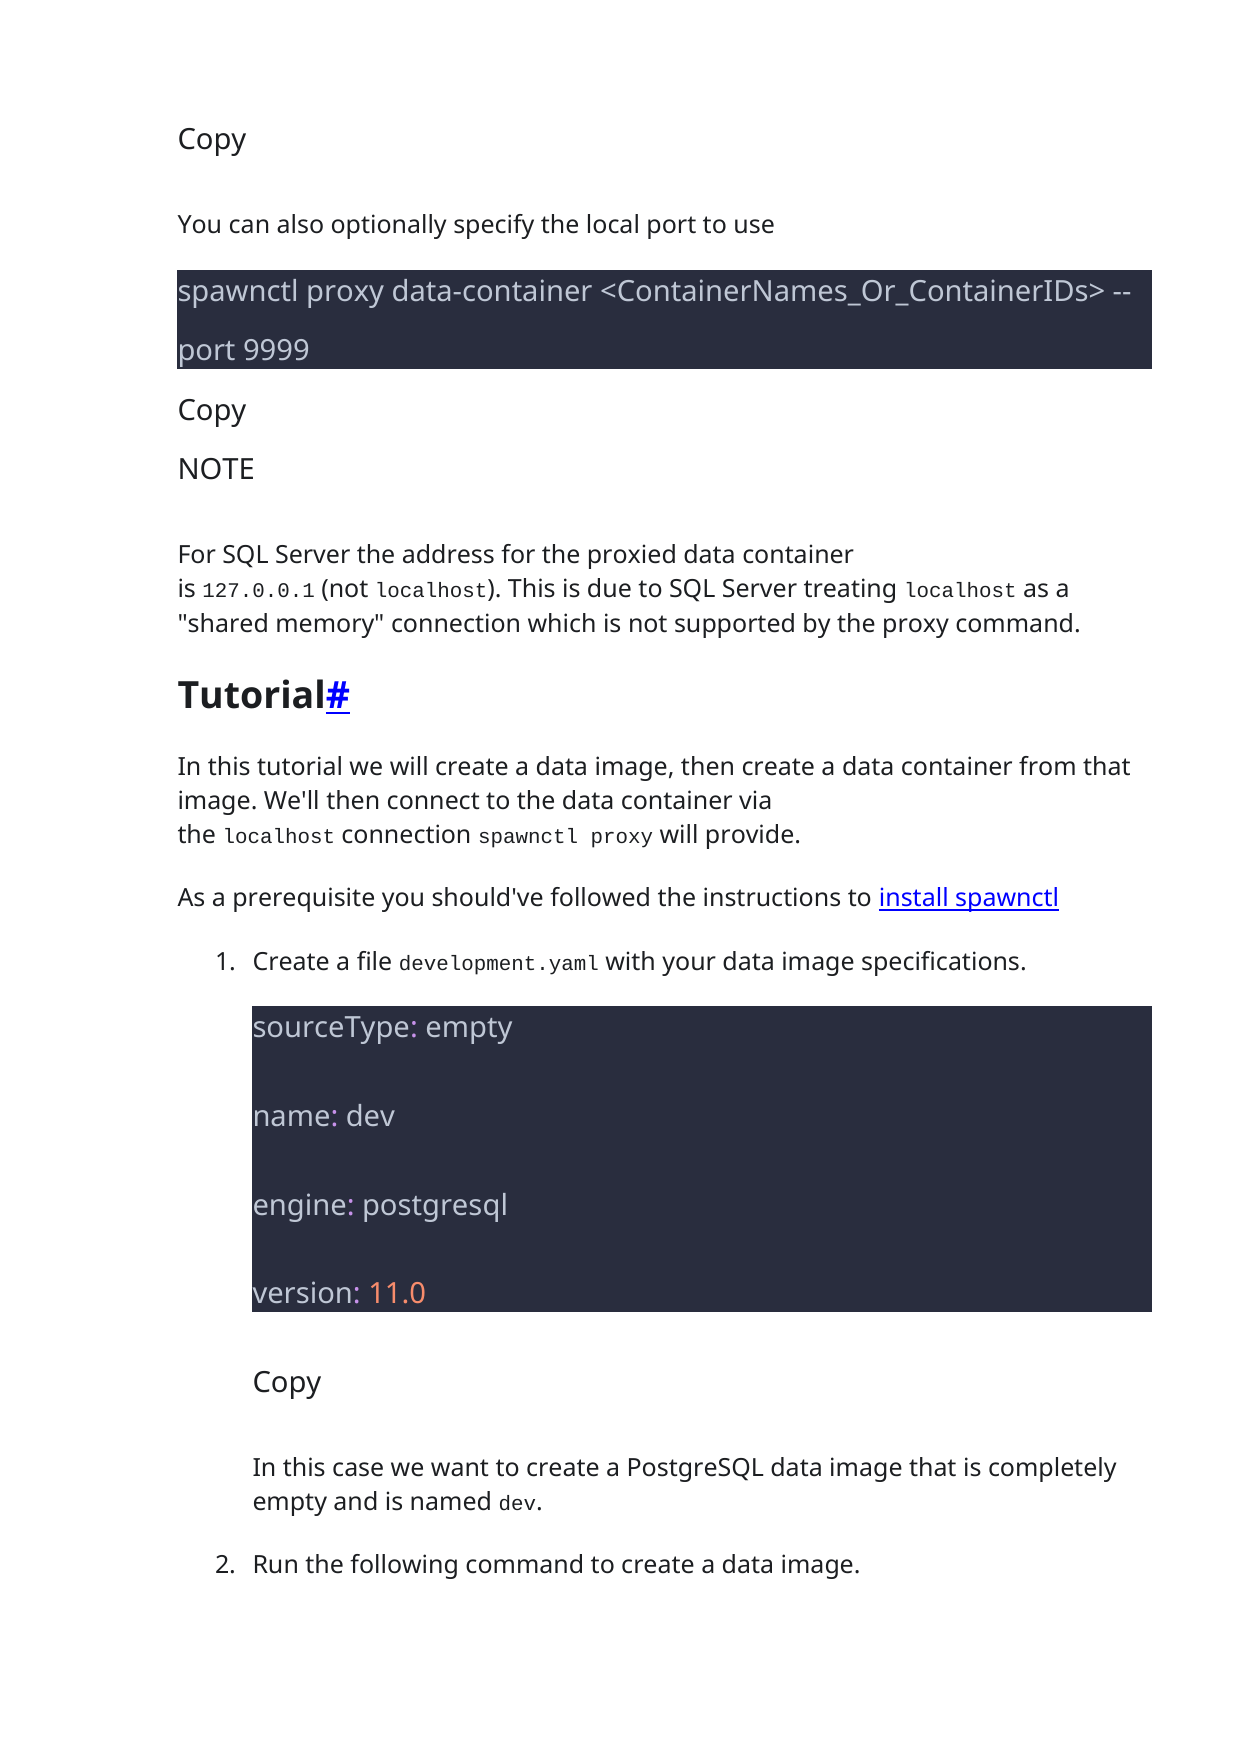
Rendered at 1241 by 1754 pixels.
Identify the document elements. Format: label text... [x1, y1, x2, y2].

text name: dev [252, 1095, 1152, 1135]
text In this tutorial we will create a data image, then create a data container from that image. We'll then connect to the data container via the localhost connection spawnctl proxy will provide. [177, 749, 1152, 851]
text Copy [177, 389, 1152, 429]
list Run the following command to create a data image. [215, 1547, 1152, 1581]
text Copy [252, 1361, 1152, 1401]
text engine: postgresql [252, 1184, 1152, 1223]
text For SQL Server the address for the proxied data container is 127.0.0.1 (not localhost). This is due to SQL Server treating localhost as a "shared memory" connection which is not supported by the proxy command. [177, 537, 1152, 639]
text In this case we want to create a PostgreSQL data image that is completely empty and is named dev. [252, 1450, 1152, 1518]
subtitle NOTE [177, 448, 1152, 488]
subtitle Tutorial# [177, 668, 1152, 719]
list Create a file development.yaml with your data image specifications. [215, 943, 1152, 977]
text You can also optionally specify the local port to use [177, 207, 1152, 241]
text sourceType: empty [252, 1006, 1152, 1046]
text Copy [177, 118, 1152, 158]
text As a prerequisite you should've followed the instructions to install spawnctl [177, 880, 1152, 914]
text version: 11.0 [252, 1272, 1152, 1312]
text spawnctl proxy data-container <ContainerNames_Or_ContainerIDs> --port 9999 [177, 270, 1152, 369]
